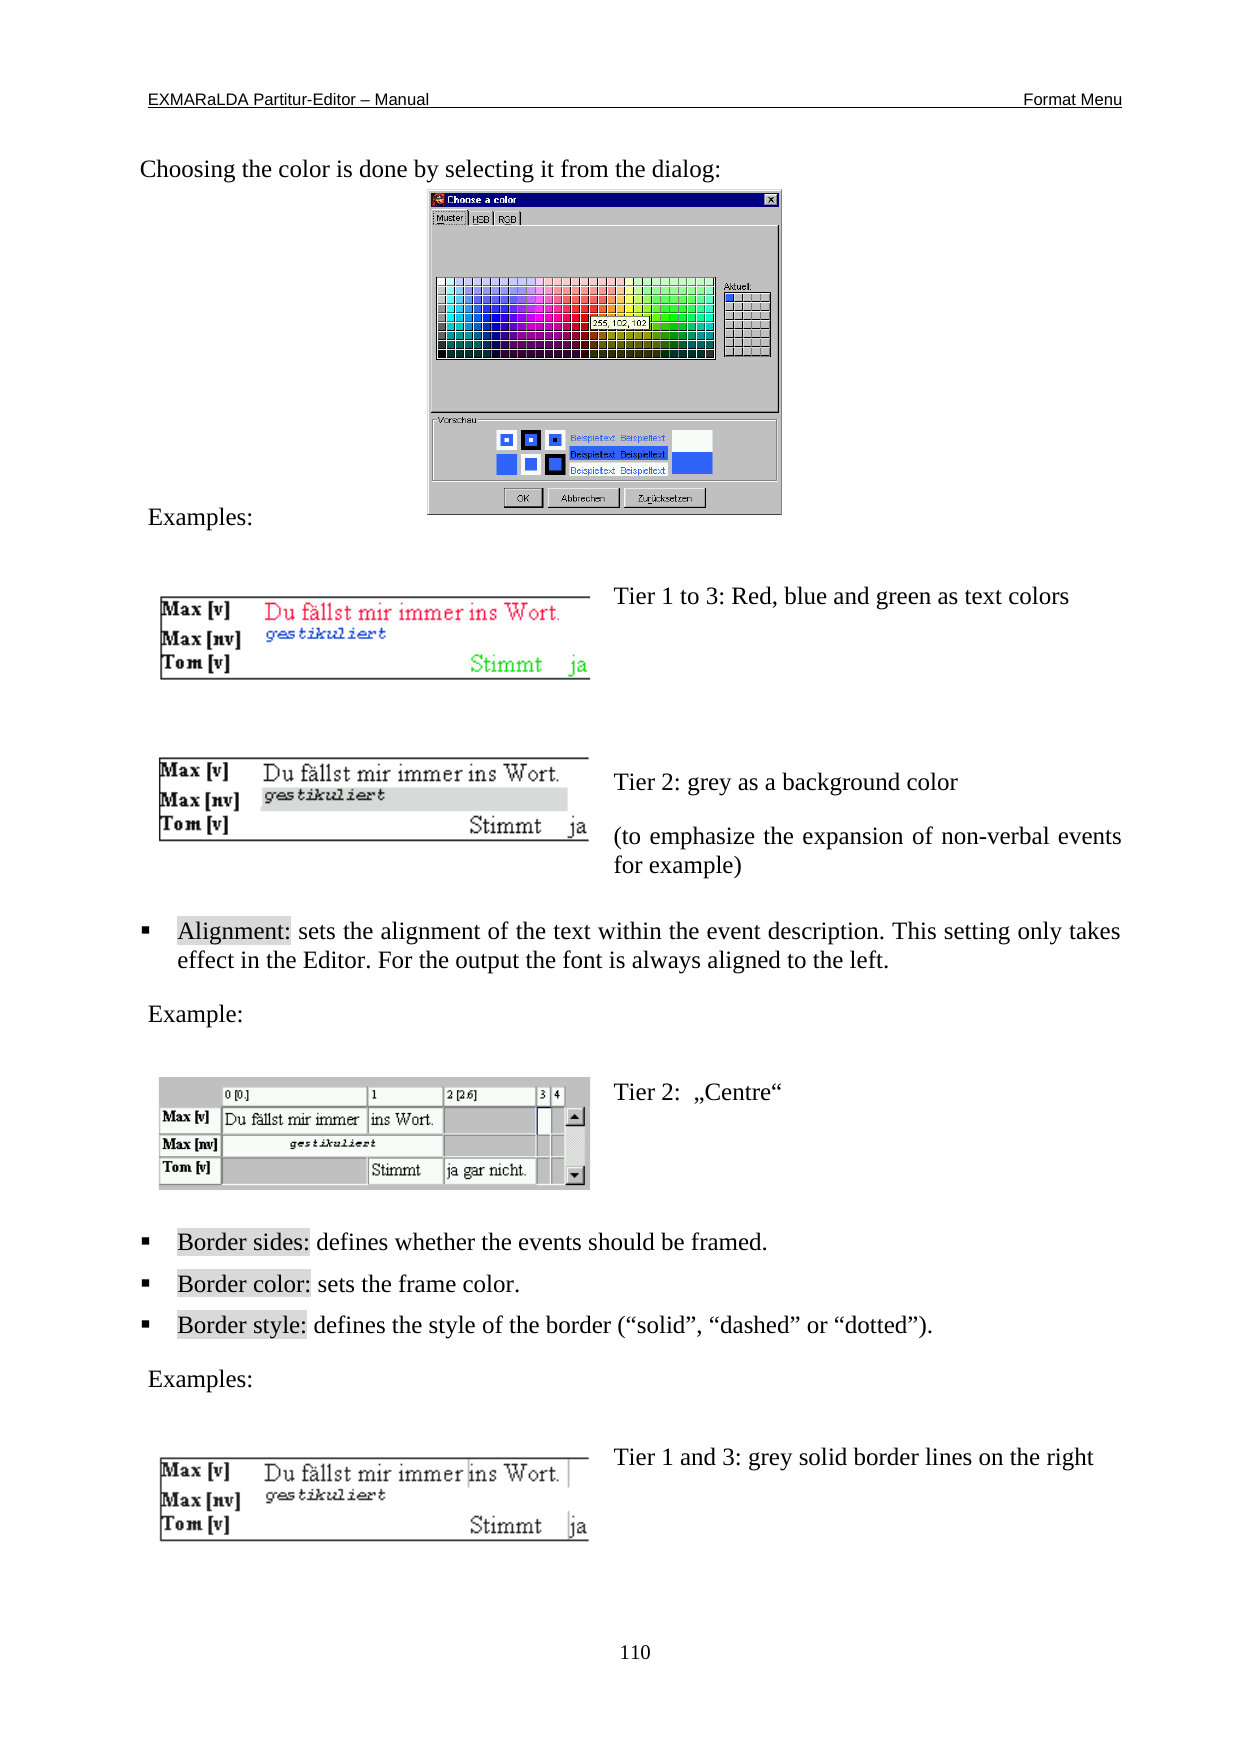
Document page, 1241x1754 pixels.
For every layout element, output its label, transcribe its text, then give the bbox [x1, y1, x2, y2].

table_header [148, 556, 602, 742]
list Choosing the color is done by selecting it from the dialog: [139, 154, 1122, 183]
picture [158, 581, 591, 694]
table_cell Tier 2: grey as a background color (to emphasize the expansion of non-verbal events for example) [602, 743, 1133, 904]
text Border color: sets the frame color. [311, 1269, 1122, 1297]
table_header [148, 1418, 602, 1578]
text Border sides: defines whether the events should be framed. [139, 1227, 1122, 1256]
picture [427, 189, 782, 515]
text Examples: [148, 1364, 1122, 1392]
table_header Tier 1 to 3: Red, blue and green as text colors [602, 556, 1133, 742]
table_header Tier 1 and 3: grey solid border lines on the right [602, 1418, 1133, 1578]
table_header Tier 2: „Centre“ [602, 1053, 1133, 1215]
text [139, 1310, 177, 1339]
table_header [148, 1053, 602, 1215]
picture [158, 742, 589, 854]
picture [158, 1077, 591, 1190]
text Examples: [148, 502, 1122, 531]
table_cell [148, 743, 602, 904]
text Example: [148, 999, 1122, 1027]
text Border style: defines the style of the border (“solid”, “dashed” or “dotted”). [307, 1310, 1122, 1339]
text Alignment: sets the alignment of the text within the event description. This setting only takes effect in the Editor. For the output the font is always aligned to the left. [139, 916, 1122, 974]
